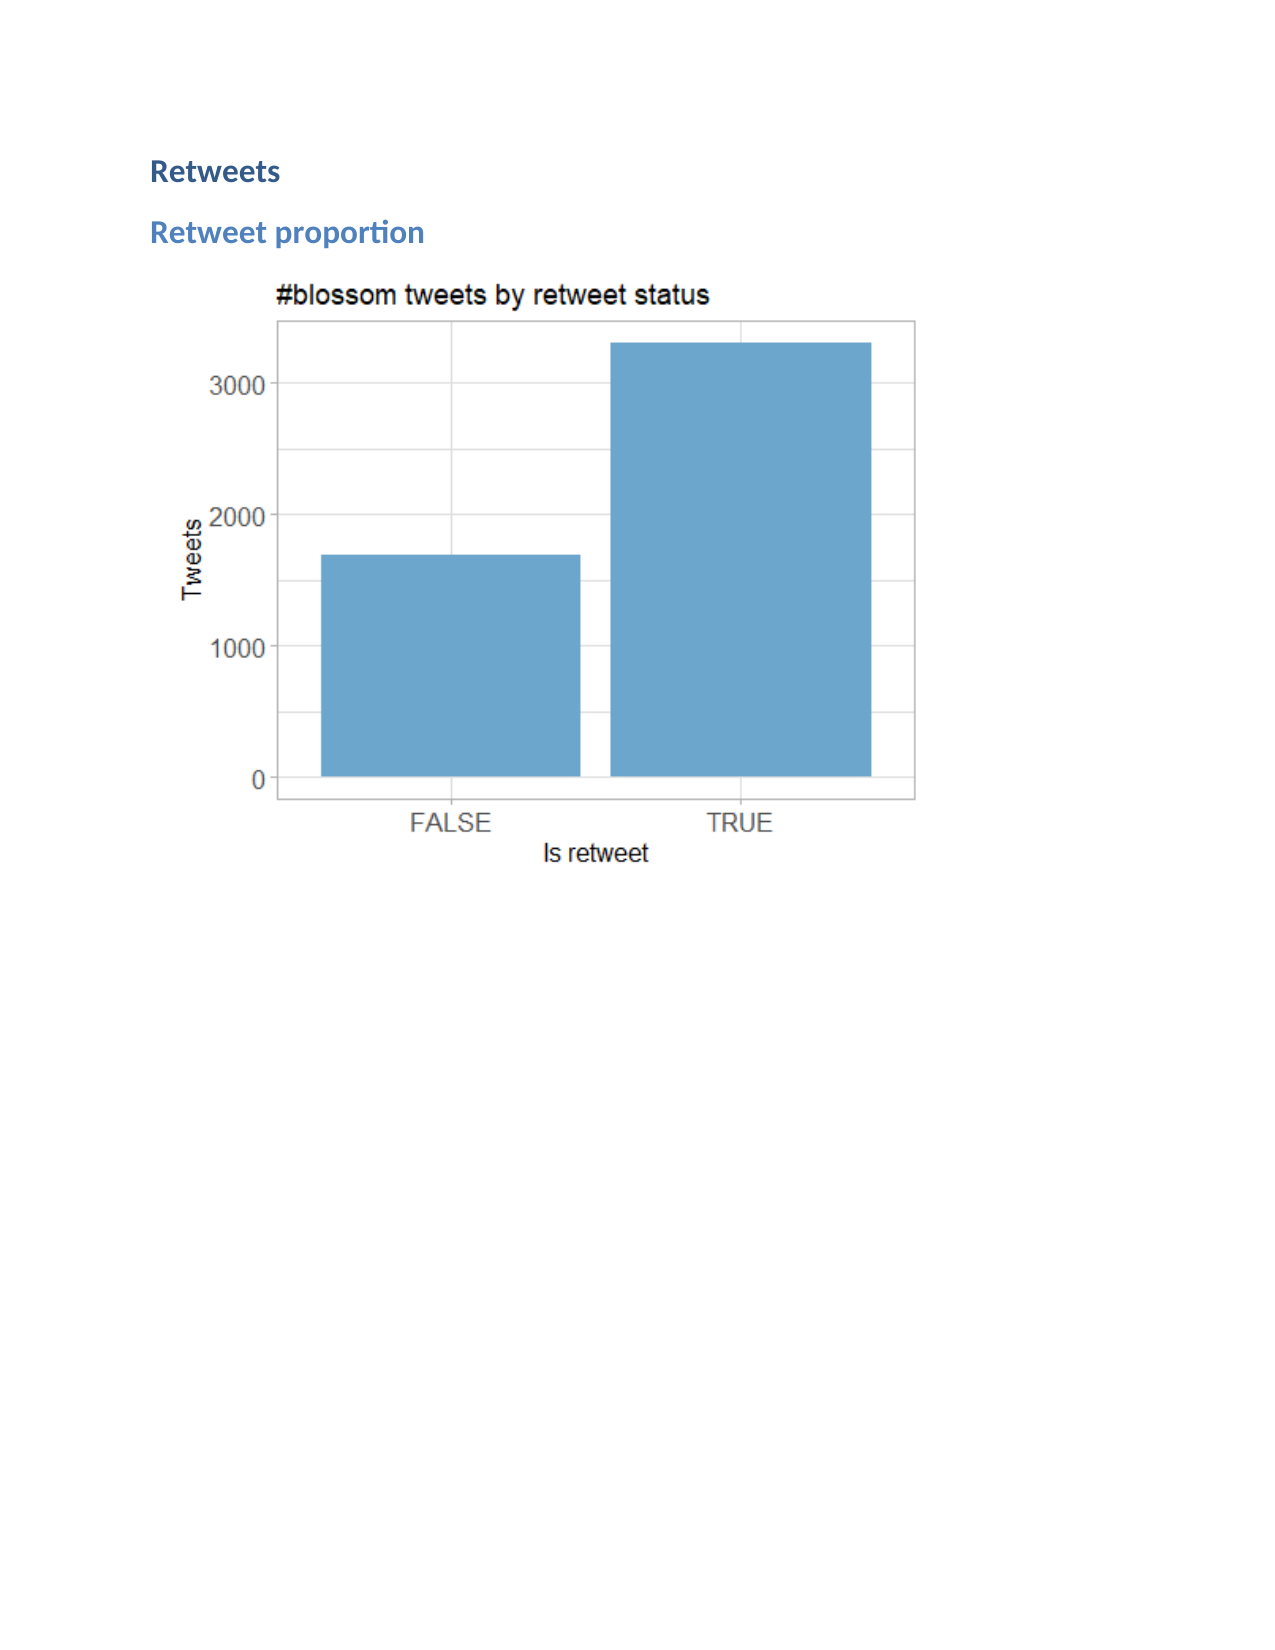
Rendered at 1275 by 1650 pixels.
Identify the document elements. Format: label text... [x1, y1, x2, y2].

subtitle Retweets [150, 150, 1125, 191]
subtitle Retweet proportion [150, 212, 1125, 252]
picture [168, 271, 927, 878]
